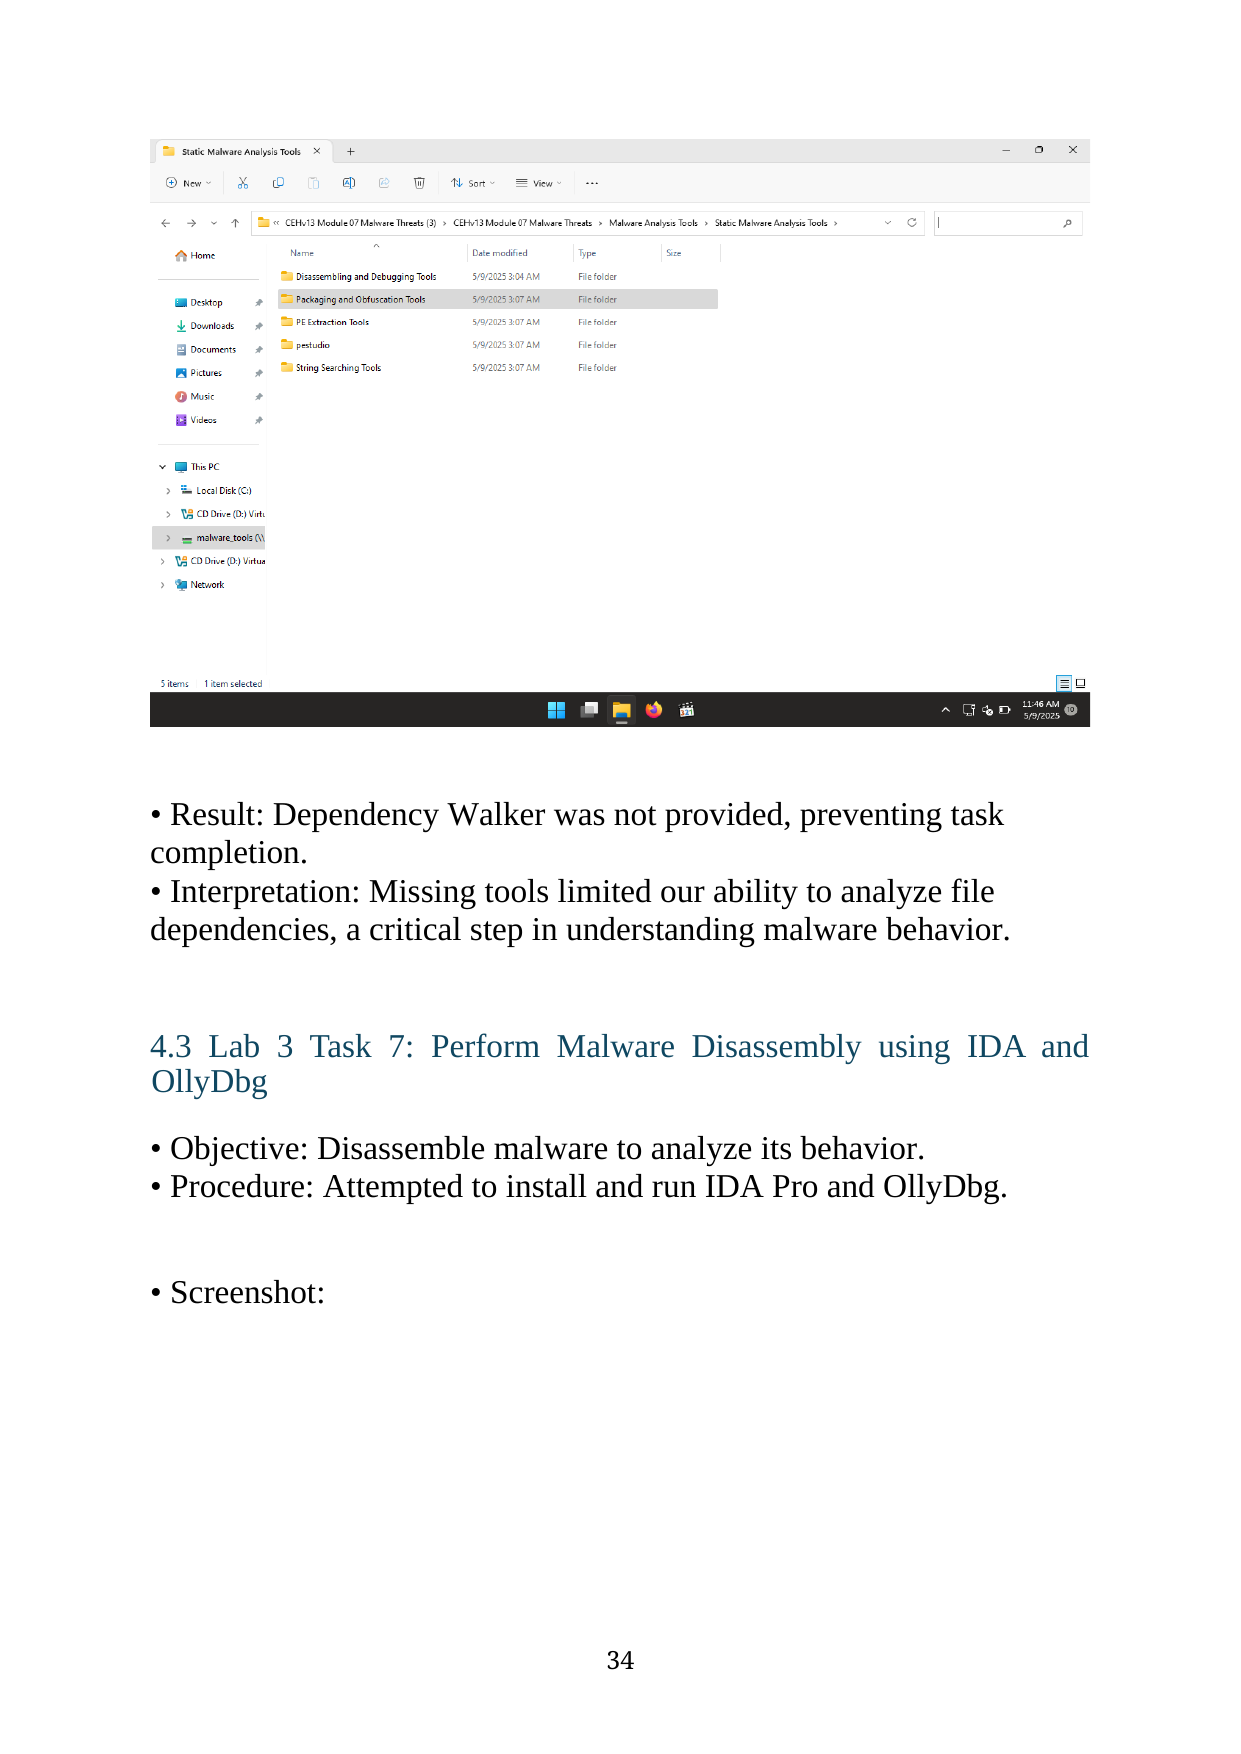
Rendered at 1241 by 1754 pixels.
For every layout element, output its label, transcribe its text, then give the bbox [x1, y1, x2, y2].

text • Result: Dependency Walker was not provided, preventing task completion. • Interpretation: Missing tools limited our ability to analyze file dependencies, a critical step in understanding malware behavior. [150, 756, 1112, 948]
subtitle 4.3 Lab 3 Task 7: Perform Malware Disassembly using IDA and OllyDbg [150, 1030, 1090, 1099]
picture [150, 139, 1091, 727]
text • Screenshot: [150, 1234, 1112, 1311]
text • Objective: Disassemble malware to analyze its behavior. • Procedure: Attempted to install and run IDA Pro and OllyDbg. [150, 1128, 1112, 1205]
